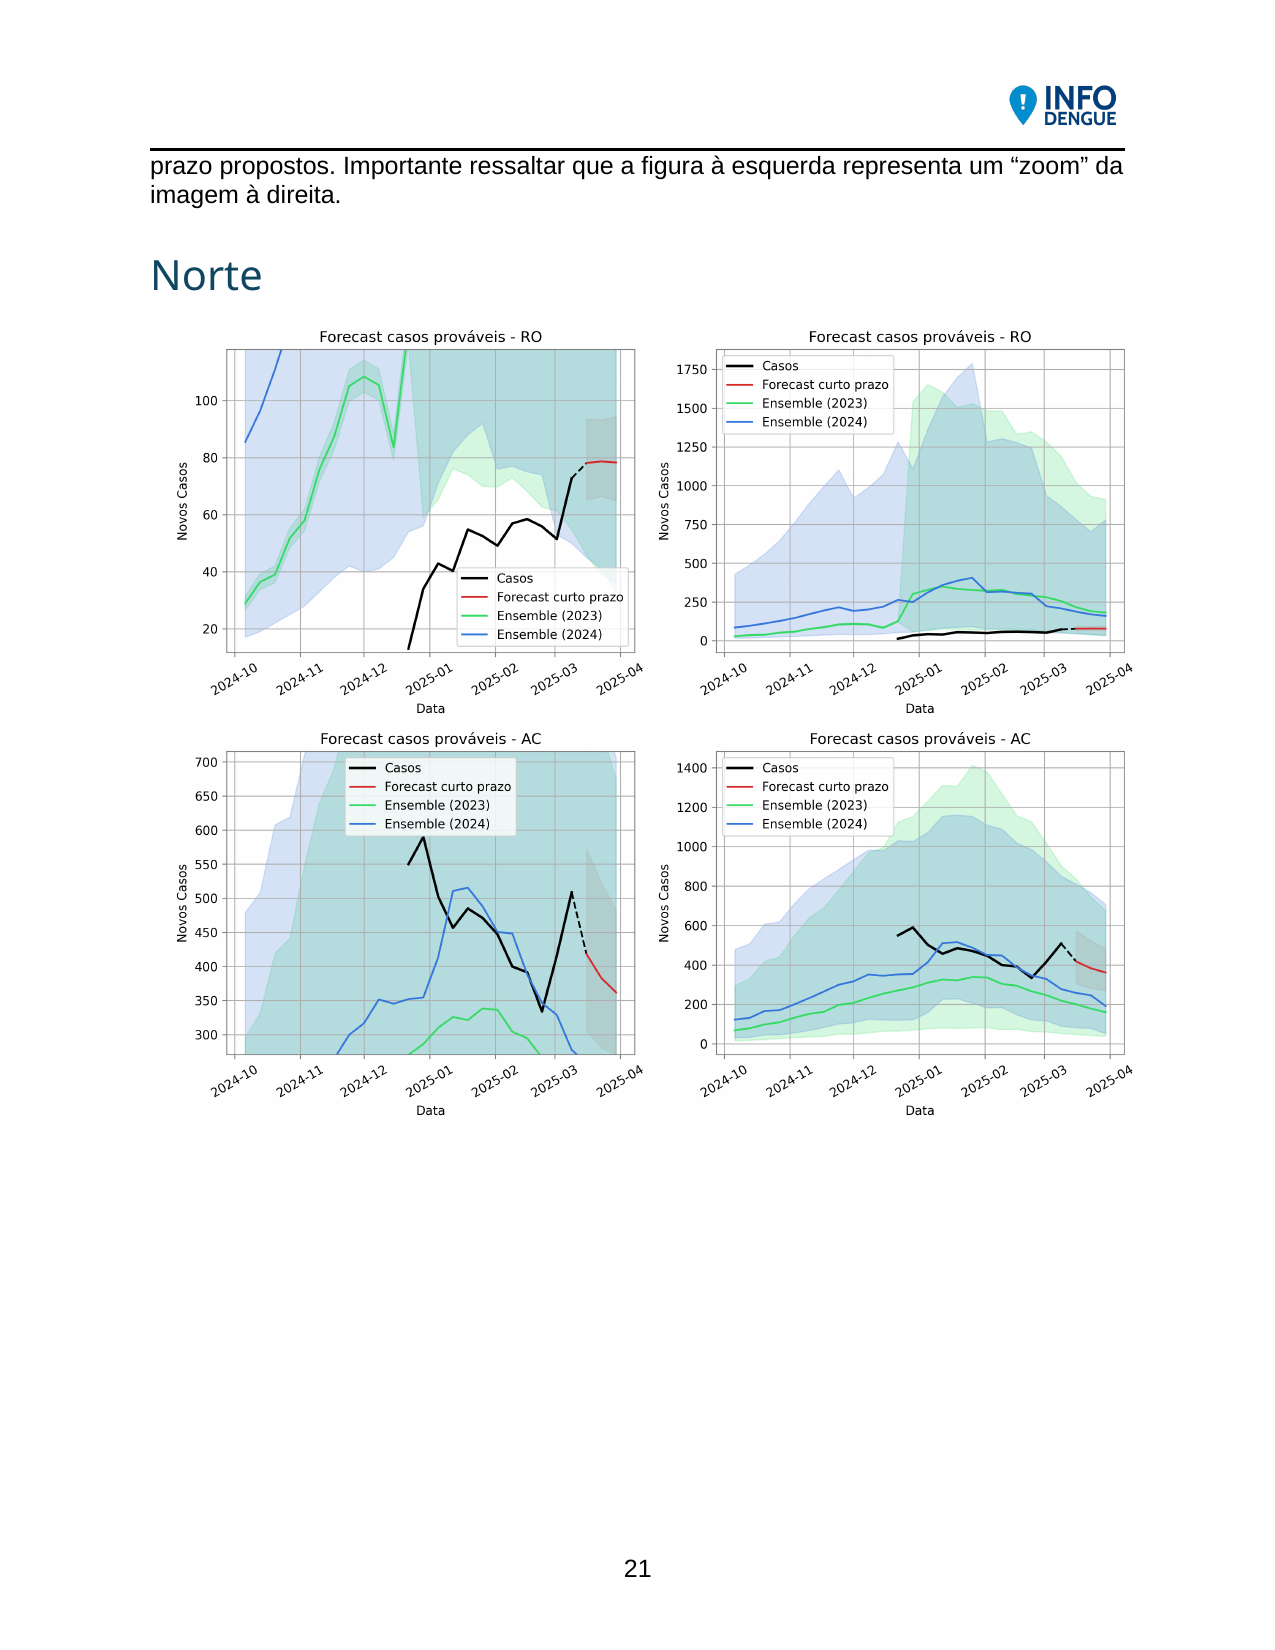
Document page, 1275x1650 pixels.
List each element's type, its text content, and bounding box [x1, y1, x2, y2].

picture [1000, 75, 1125, 136]
picture [168, 321, 1144, 1126]
subtitle Norte [150, 246, 1125, 303]
